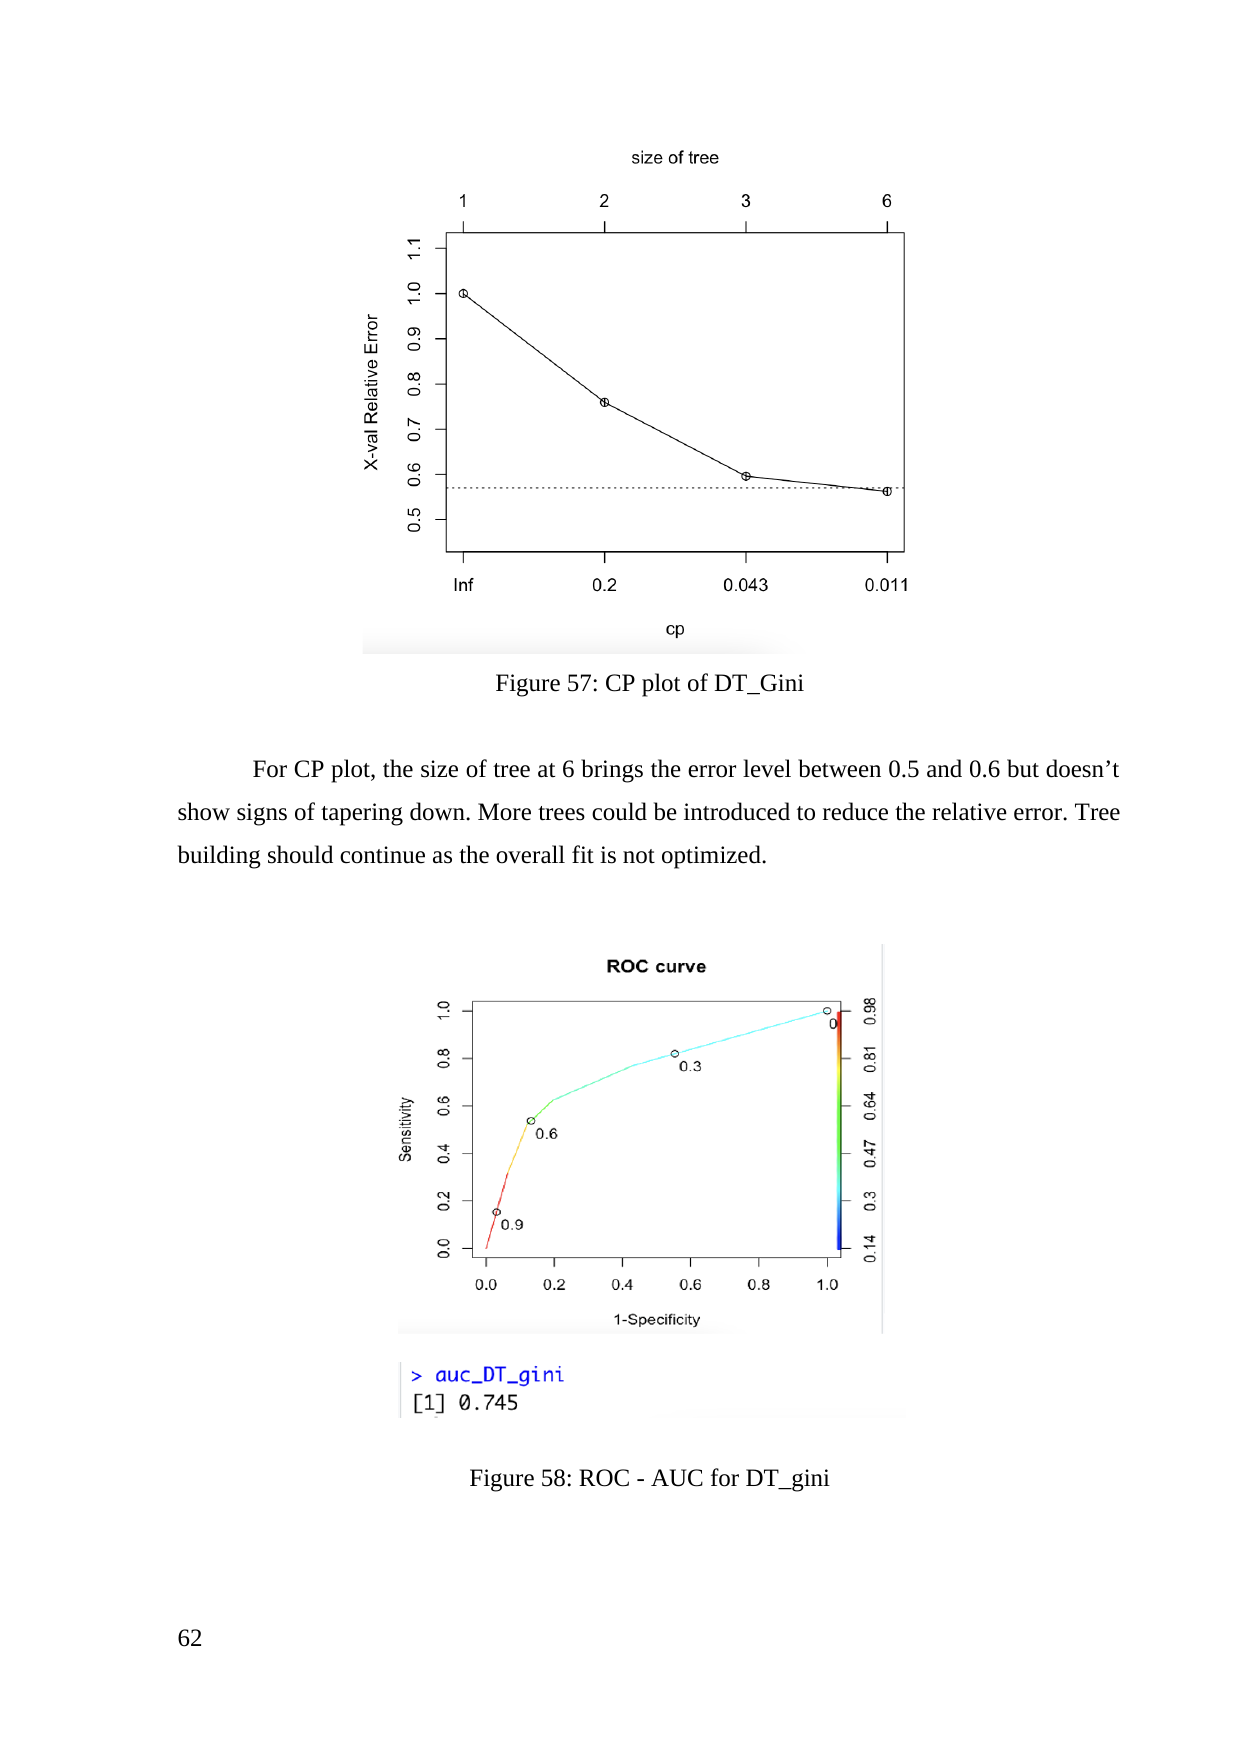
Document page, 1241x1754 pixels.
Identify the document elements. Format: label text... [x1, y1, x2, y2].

picture [393, 926, 907, 1449]
text For CP plot, the size of tree at 6 brings the error level between 0.5 and 0.6 but doesn’t show signs of tapering down. More trees could be introduced to reduce the relative error. Tree building should continue as the overall fit is not optimized. [177, 754, 1122, 869]
picture [362, 147, 937, 654]
